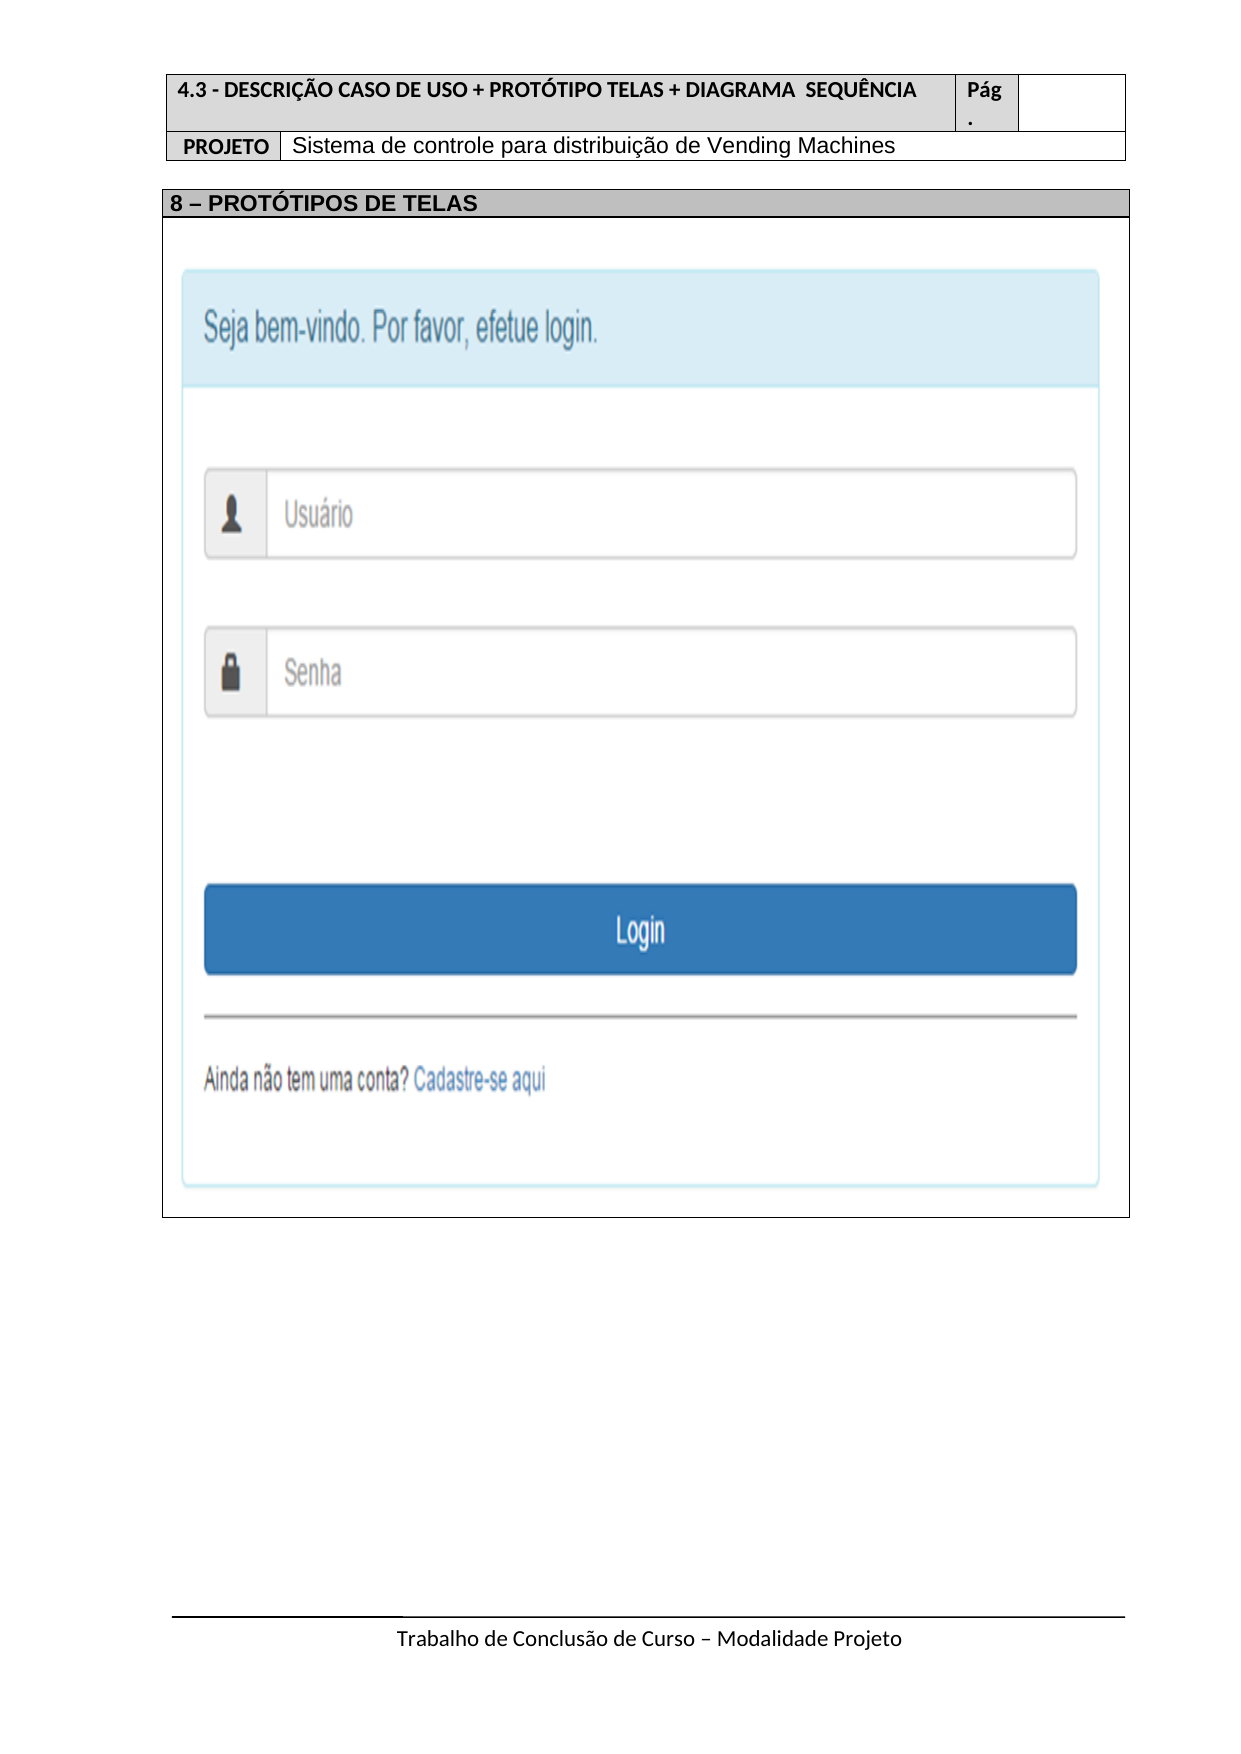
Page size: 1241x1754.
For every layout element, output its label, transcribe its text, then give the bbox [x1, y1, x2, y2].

table_cell [163, 218, 1129, 1217]
table_header 8 – PROTÓTIPOS DE TELAS [163, 190, 1129, 216]
picture [169, 243, 1114, 1217]
